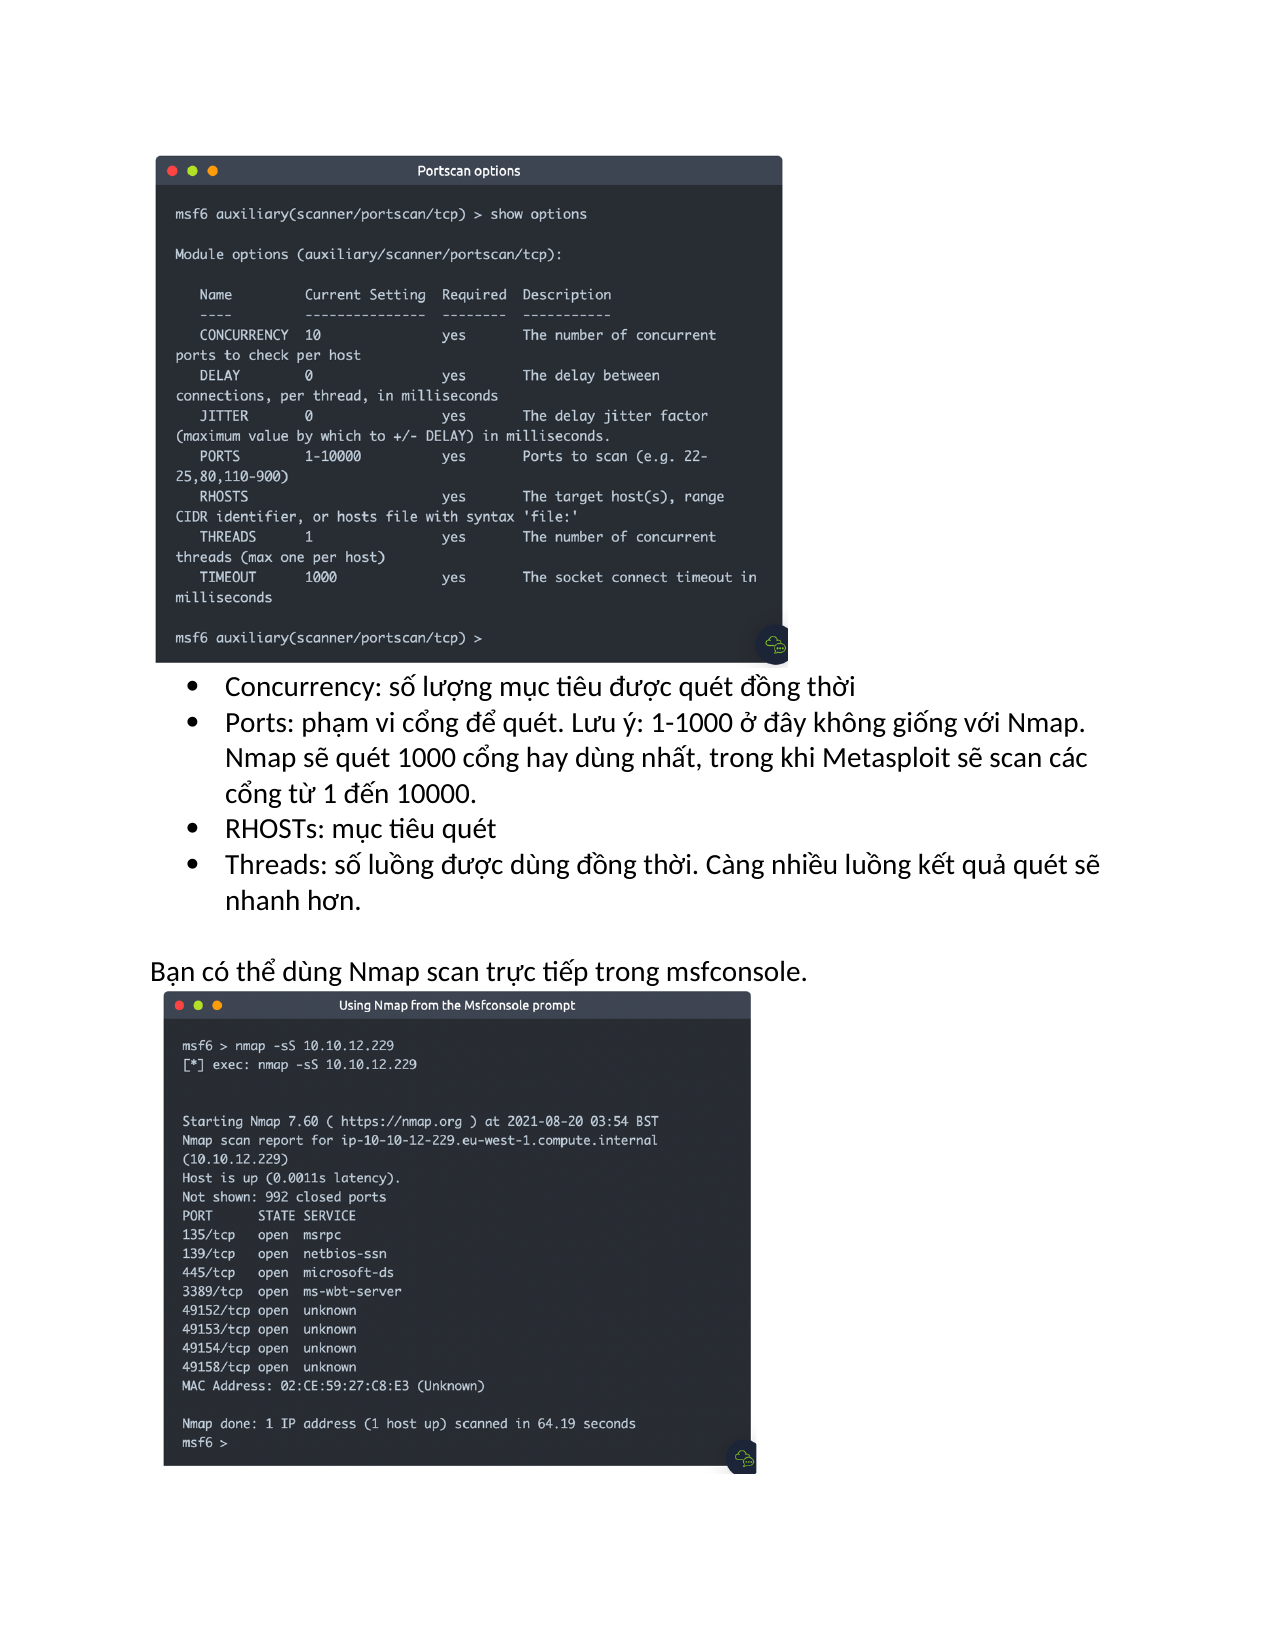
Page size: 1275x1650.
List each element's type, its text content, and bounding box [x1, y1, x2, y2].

list Concurrency: số lượng mục tiêu được quét đồng thời [187, 668, 1125, 704]
picture [156, 988, 757, 1474]
list RHOSTs: mục tiêu quét [187, 811, 1125, 846]
text Bạn có thể dùng Nmap scan trực tiếp trong msfconsole. [150, 953, 1125, 989]
picture [150, 150, 788, 668]
list Threads: số luồng được dùng đồng thời. Càng nhiều luồng kết quả quét sẽ nhanh hơn. [187, 846, 1125, 917]
list Ports: phạm vi cổng để quét. Lưu ý: 1-1000 ở đây không giống với Nmap. Nmap sẽ quét 1000 cổng hay dùng nhất, trong khi Metasploit sẽ scan các cổng từ 1 đến 10000. [187, 704, 1125, 811]
